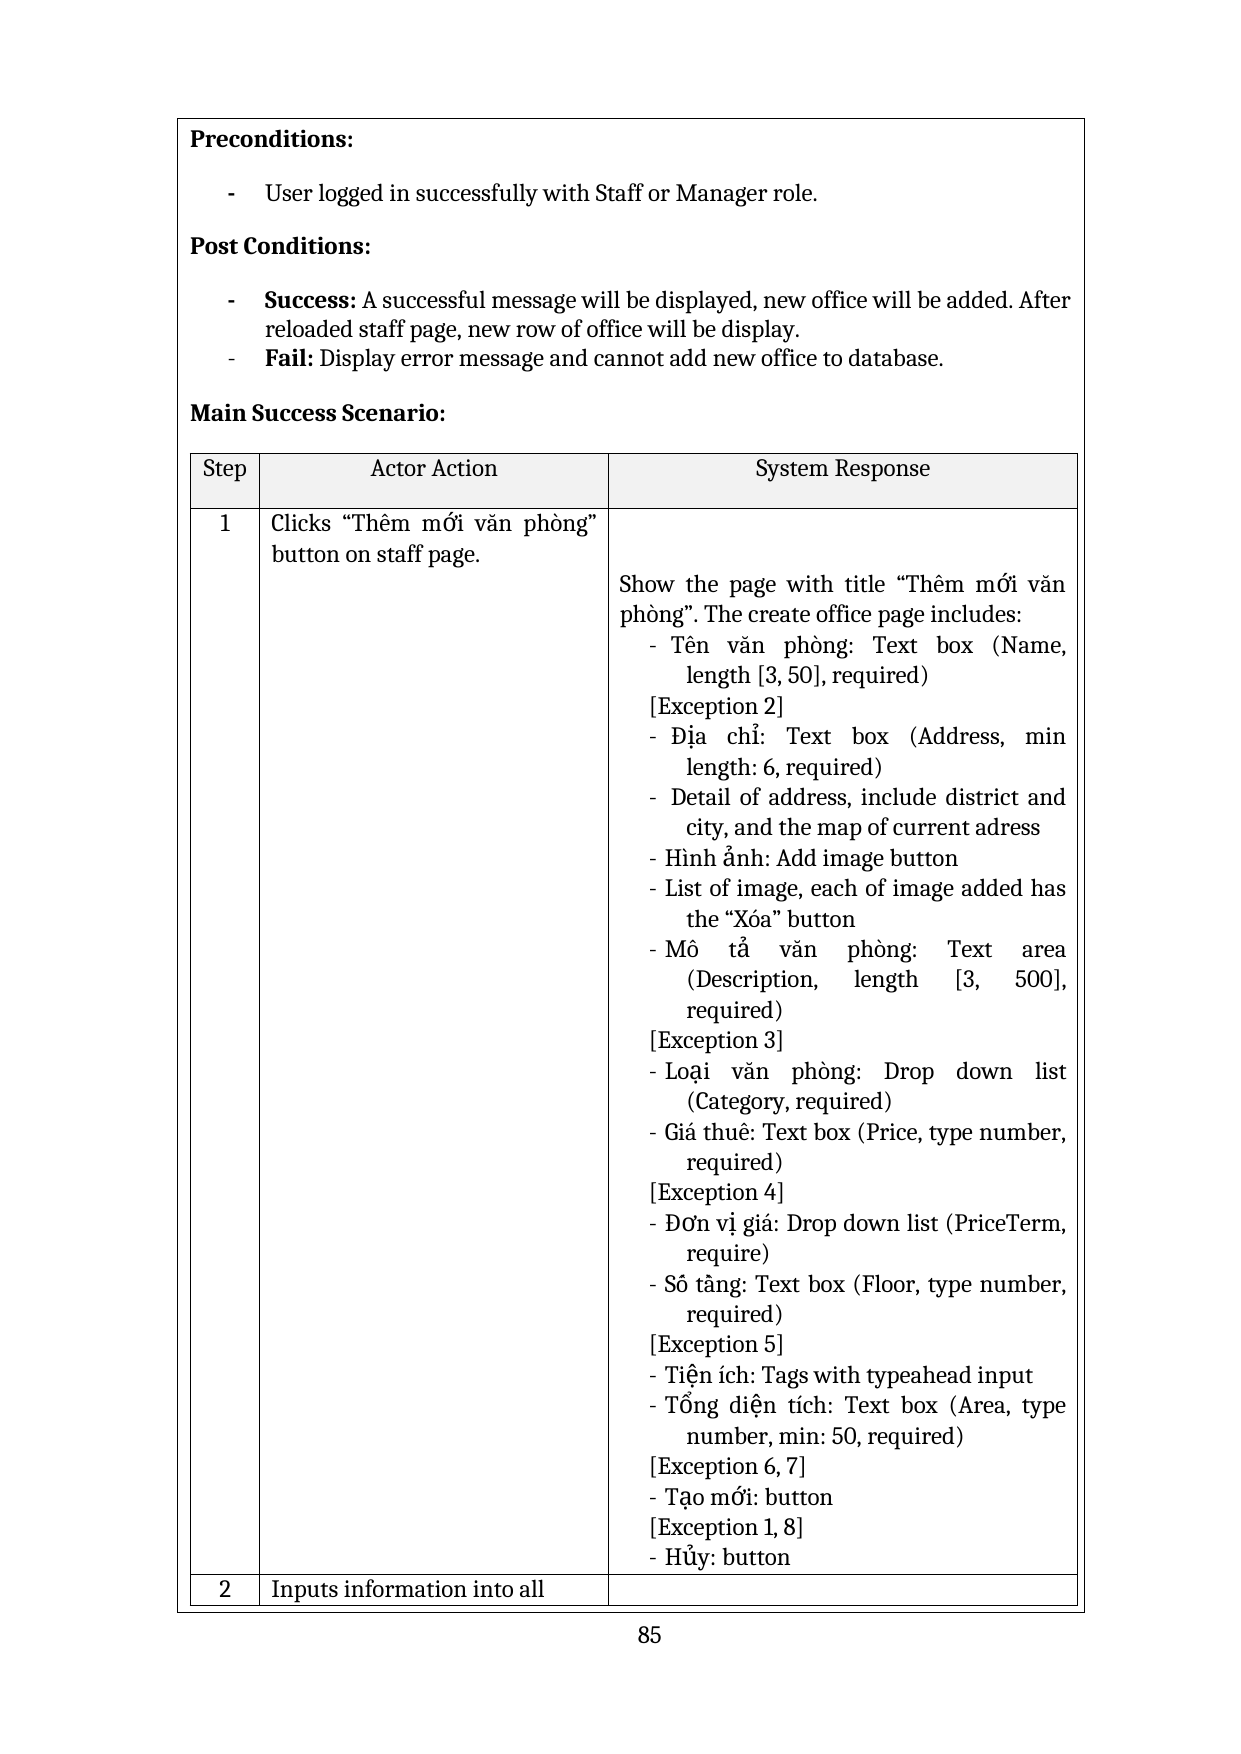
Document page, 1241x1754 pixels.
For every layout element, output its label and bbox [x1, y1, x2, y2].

table_cell [178, 119, 1084, 1612]
